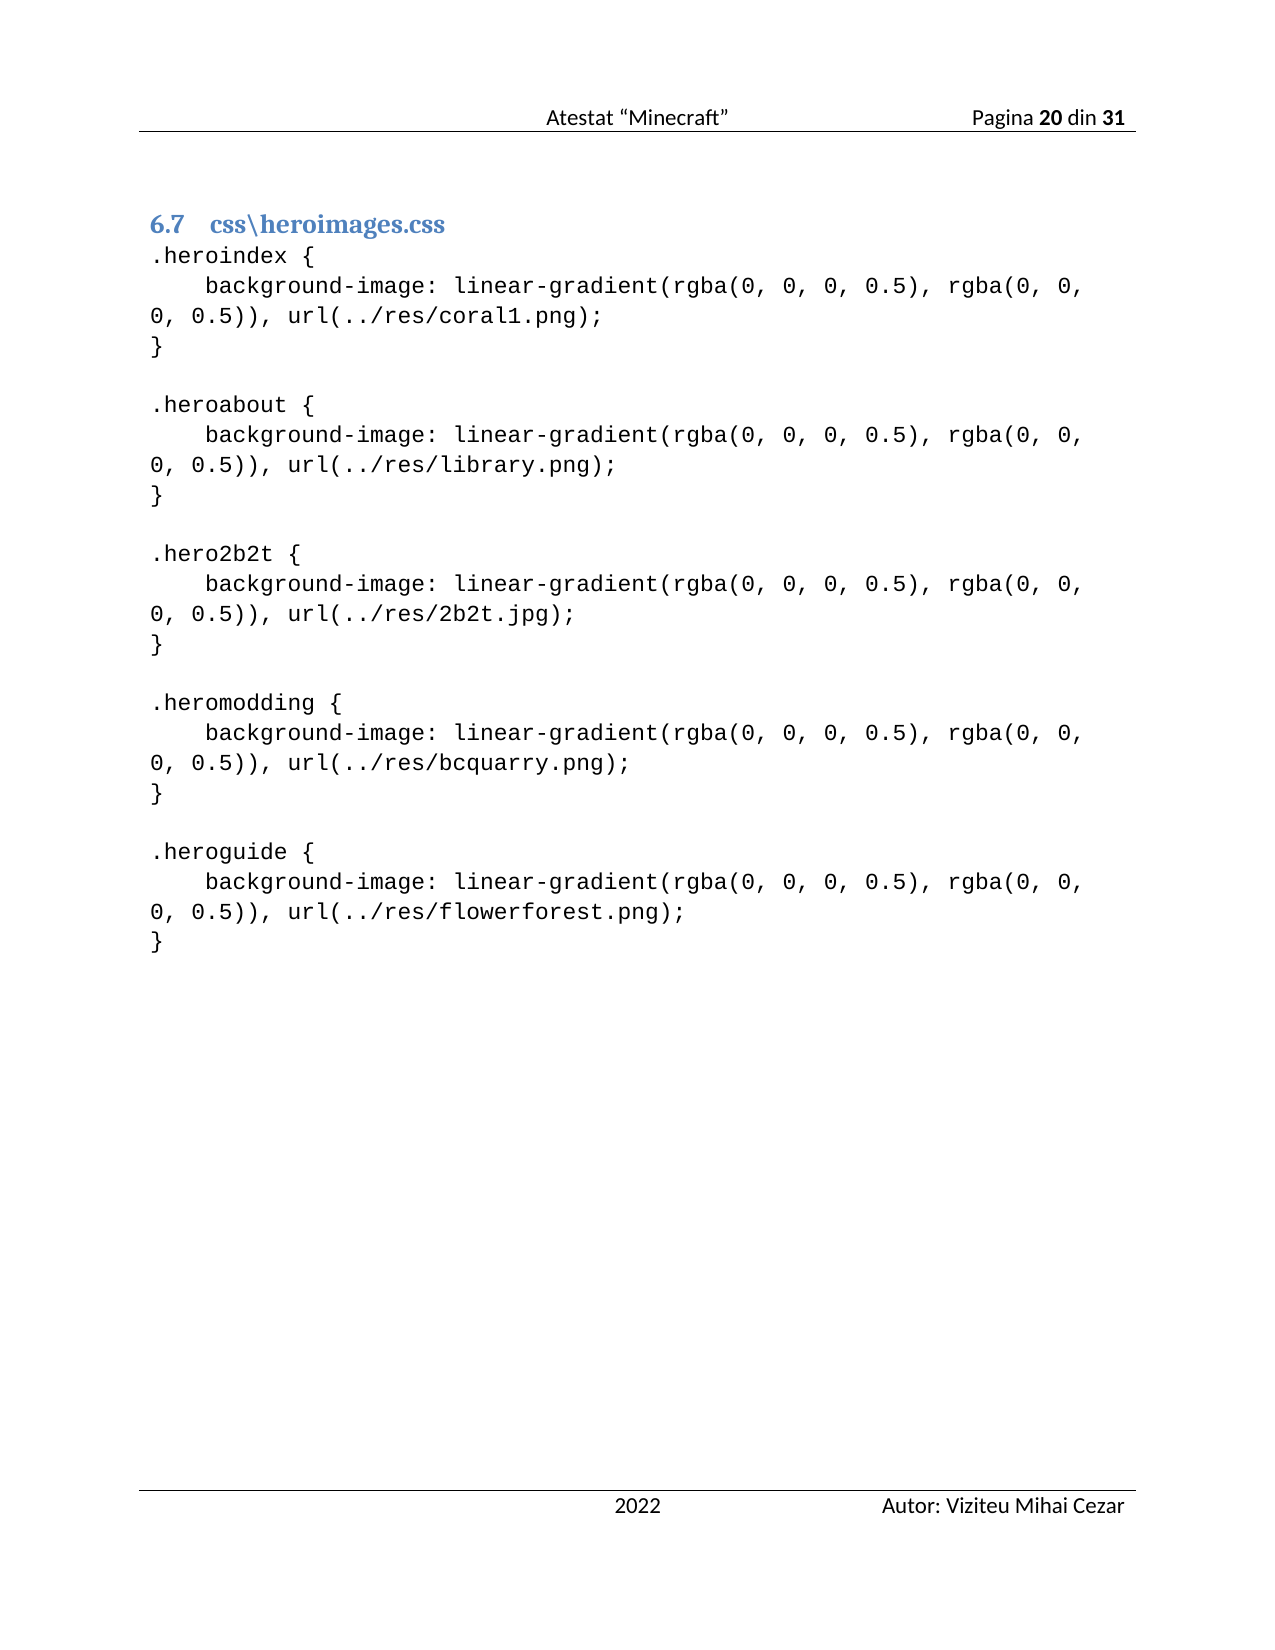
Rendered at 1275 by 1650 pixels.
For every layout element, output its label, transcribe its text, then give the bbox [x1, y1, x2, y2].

text .heroindex { background-image: linear-gradient(rgba(0, 0, 0, 0.5), rgba(0, 0, 0, 0.5)), url(../res/coral1.png); } .heroabout { background-image: linear-gradient(rgba(0, 0, 0, 0.5), rgba(0, 0, 0, 0.5)), url(../res/library.png); } .hero2b2t { background-image: linear-gradient(rgba(0, 0, 0, 0.5), rgba(0, 0, 0, 0.5)), url(../res/2b2t.jpg); } .heromodding { background-image: linear-gradient(rgba(0, 0, 0, 0.5), rgba(0, 0, 0, 0.5)), url(../res/bcquarry.png); } .heroguide { background-image: linear-gradient(rgba(0, 0, 0, 0.5), rgba(0, 0, 0, 0.5)), url(../res/flowerforest.png); } [150, 245, 1125, 988]
subtitle css\heroimages.css [150, 209, 1125, 240]
